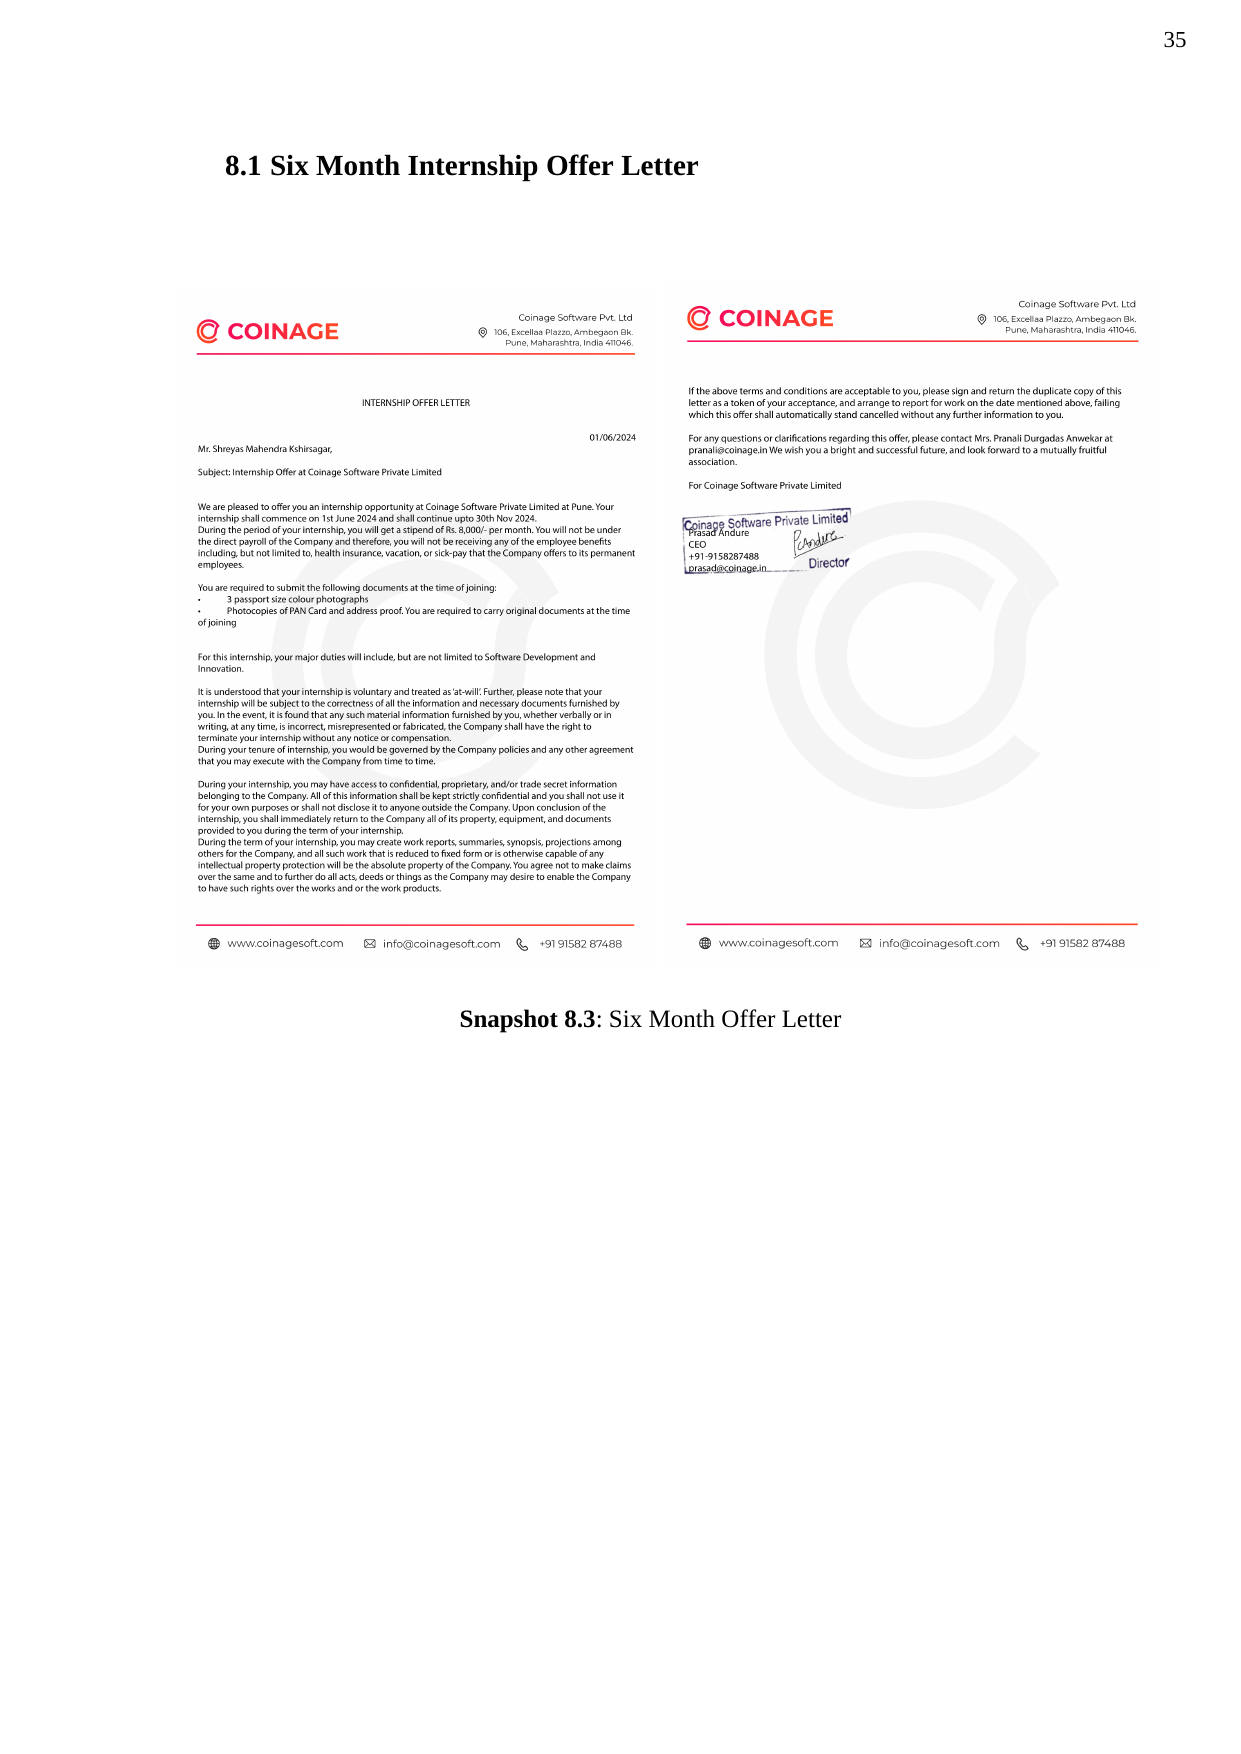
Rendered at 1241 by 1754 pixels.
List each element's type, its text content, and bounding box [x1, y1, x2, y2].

subtitle Six Month Internship Offer Letter [225, 148, 1186, 182]
picture [175, 291, 655, 967]
picture [665, 277, 1159, 967]
text Snapshot 8.3: Six Month Offer Letter [175, 1004, 982, 1033]
